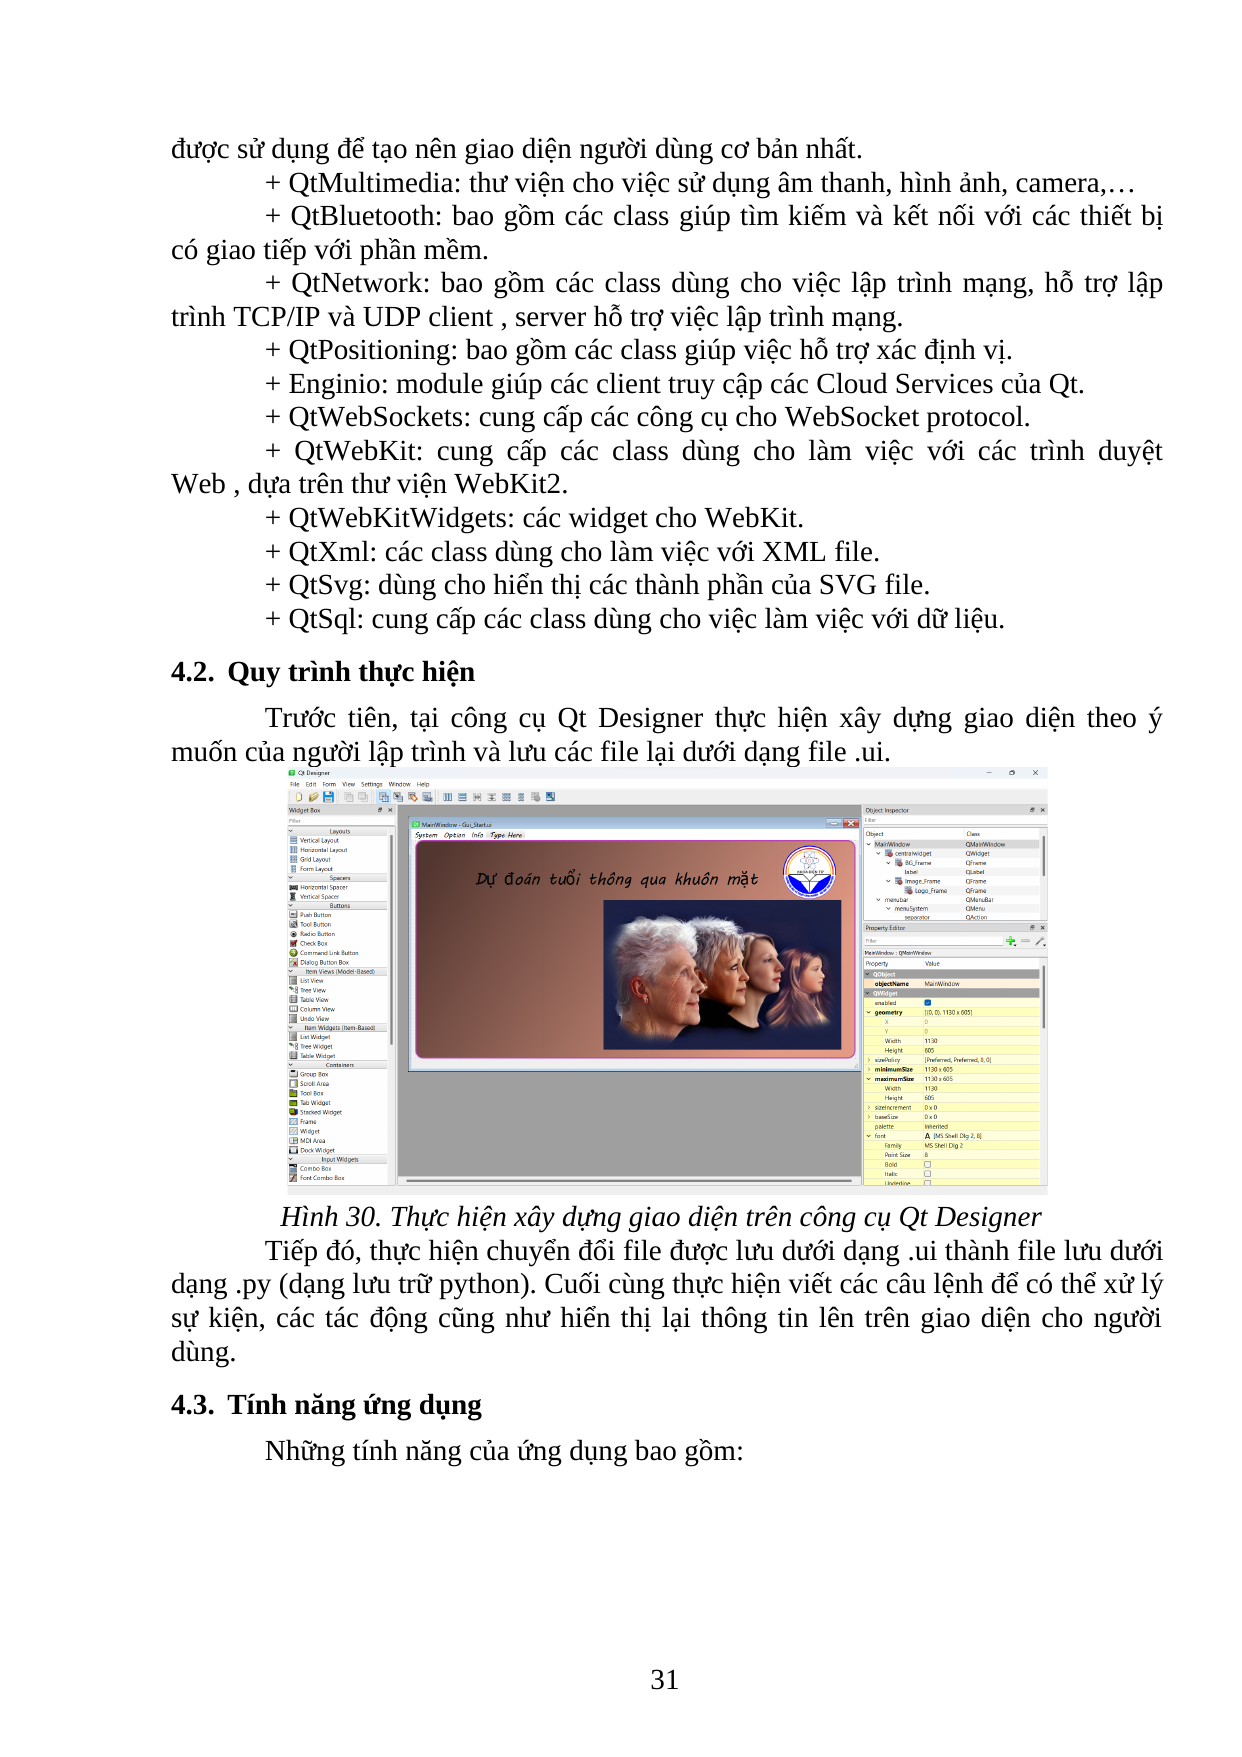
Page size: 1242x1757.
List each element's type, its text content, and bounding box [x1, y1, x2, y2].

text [171, 131, 1164, 165]
text + Enginio: module giúp các client truy cập các Cloud Services của Qt. [171, 366, 1164, 399]
text + QtWebKitWidgets: các widget cho WebKit. [171, 500, 1164, 534]
text + QtSvg: dùng cho hiển thị các thành phần của SVG file. [171, 567, 1164, 601]
text Tiếp đó, thực hiện chuyển đổi file được lưu dưới dạng .ui thành file lưu dưới dạng .py (dạng lưu trữ python). Cuối cùng thực hiện viết các câu lệnh để có thể xử lý sự kiện, các tác động cũng như hiển thị lại thông tin lên trên giao diện cho người dùng. [171, 1233, 1164, 1367]
text + QtWebKit: cung cấp các class dùng cho làm việc với các trình duyệt Web , dựa trên thư viện WebKit2. [171, 433, 1164, 500]
subtitle Quy trình thực hiện [171, 654, 1078, 688]
picture [287, 767, 1048, 1195]
subtitle Tính năng ứng dụng [171, 1387, 1078, 1420]
text Trước tiên, tại công cụ Qt Designer thực hiện xây dựng giao diện theo ý muốn của người lập trình và lưu các file lại dưới dạng file .ui. [171, 700, 1164, 767]
text + QtSql: cung cấp các class dùng cho việc làm việc với dữ liệu. [171, 601, 1164, 634]
text + QtMultimedia: thư viện cho việc sử dụng âm thanh, hình ảnh, camera,… [171, 165, 1164, 198]
text + QtBluetooth: bao gồm các class giúp tìm kiếm và kết nối với các thiết bị có giao tiếp với phần mềm. [171, 198, 1164, 265]
text Những tính năng của ứng dụng bao gồm: [171, 1433, 1164, 1466]
text Hình 30. Thực hiện xây dựng giao diện trên công cụ Qt Designer [160, 1199, 1164, 1233]
text + QtXml: các class dùng cho làm việc với XML file. [171, 534, 1164, 567]
text + QtWebSockets: cung cấp các công cụ cho WebSocket protocol. [171, 399, 1164, 433]
text + QtNetwork: bao gồm các class dùng cho việc lập trình mạng, hỗ trợ lập trình TCP/IP và UDP client , server hỗ trợ việc lập trình mạng. [171, 265, 1164, 332]
text + QtPositioning: bao gồm các class giúp việc hỗ trợ xác định vị. [171, 332, 1164, 366]
